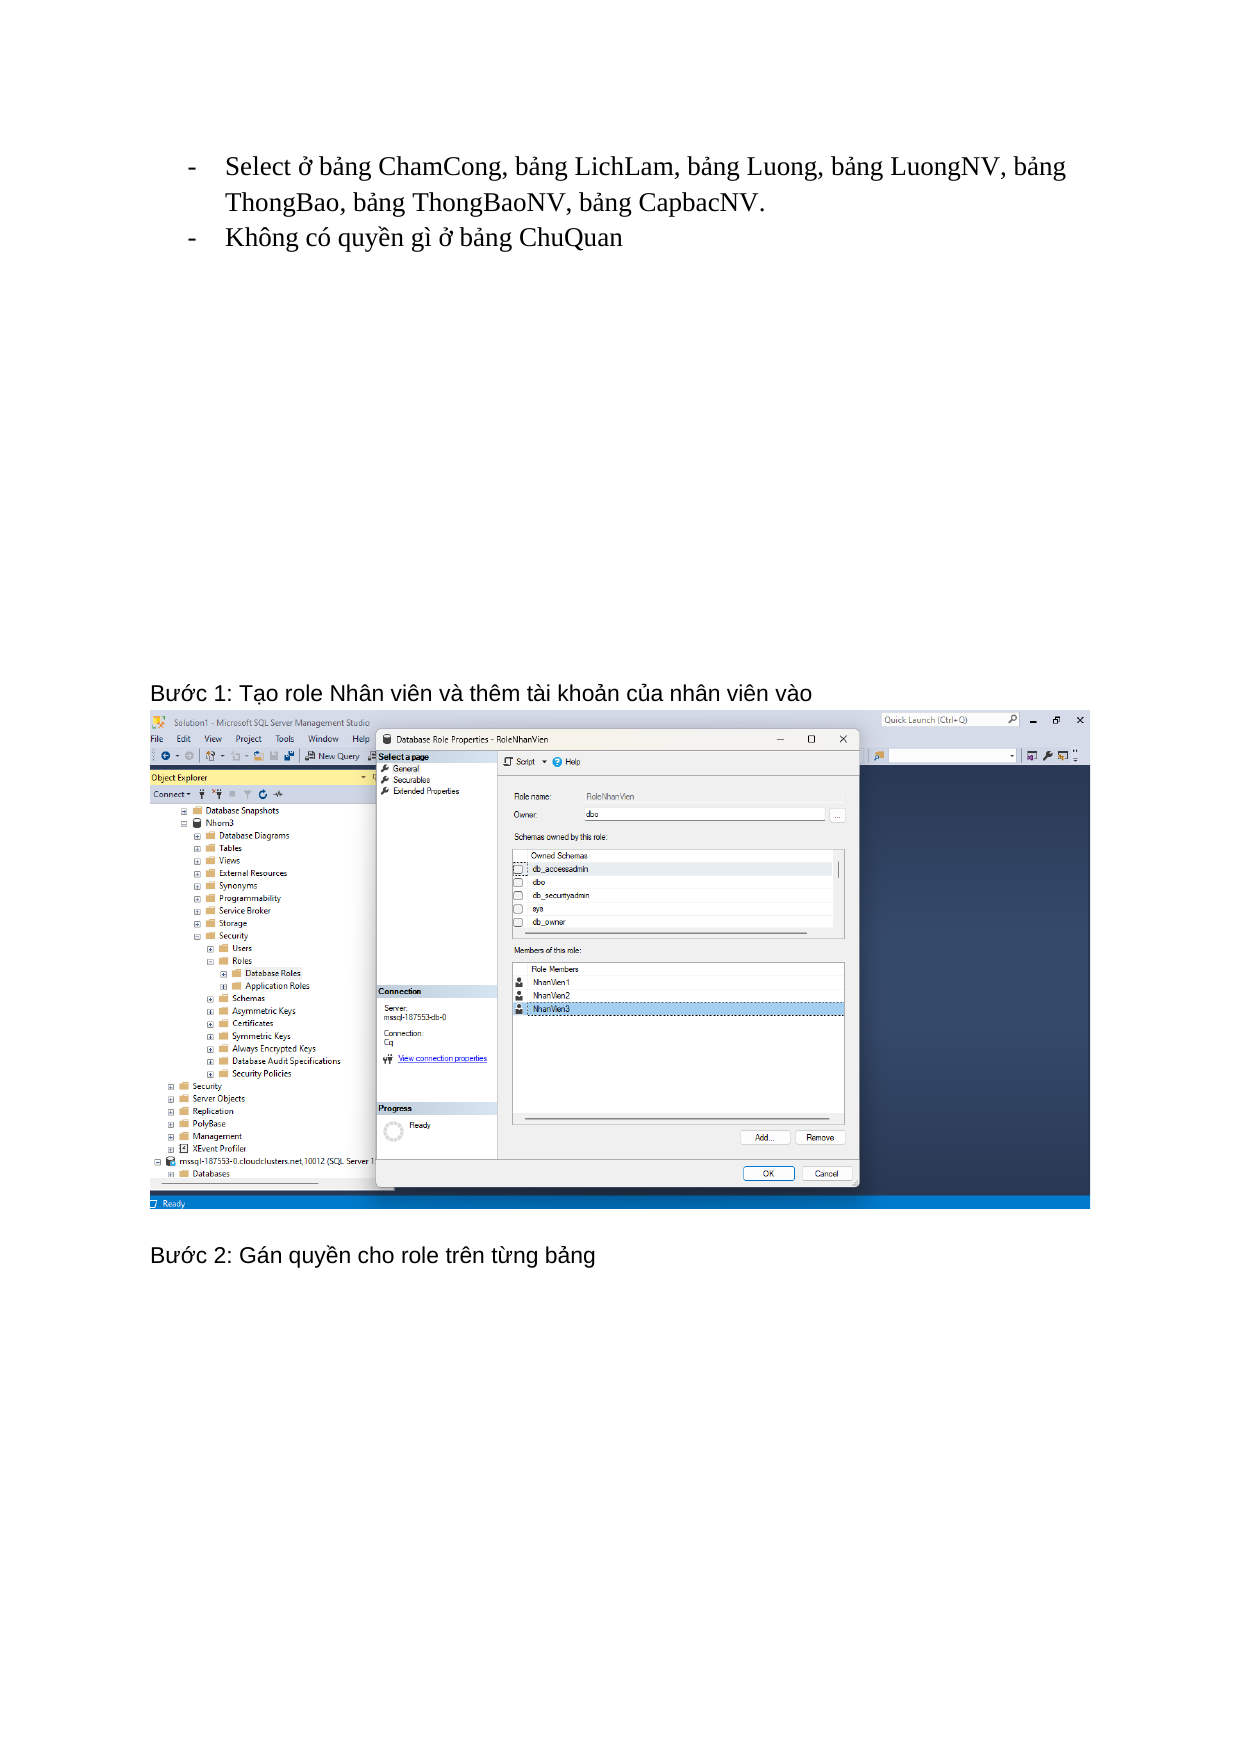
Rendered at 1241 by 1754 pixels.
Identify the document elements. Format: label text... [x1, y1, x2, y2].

text Bước 2: Gán quyền cho role trên từng bảng [150, 1242, 1090, 1269]
picture [150, 710, 1091, 1209]
list Select ở bảng ChamCong, bảng LichLam, bảng Luong, bảng LuongNV, bảng ThongBao, bảng ThongBaoNV, bảng CapbacNV. [187, 150, 1090, 217]
list Không có quyền gì ở bảng ChuQuan [187, 221, 1090, 253]
text Bước 1: Tạo role Nhân viên và thêm tài khoản của nhân viên vào [150, 680, 1090, 706]
